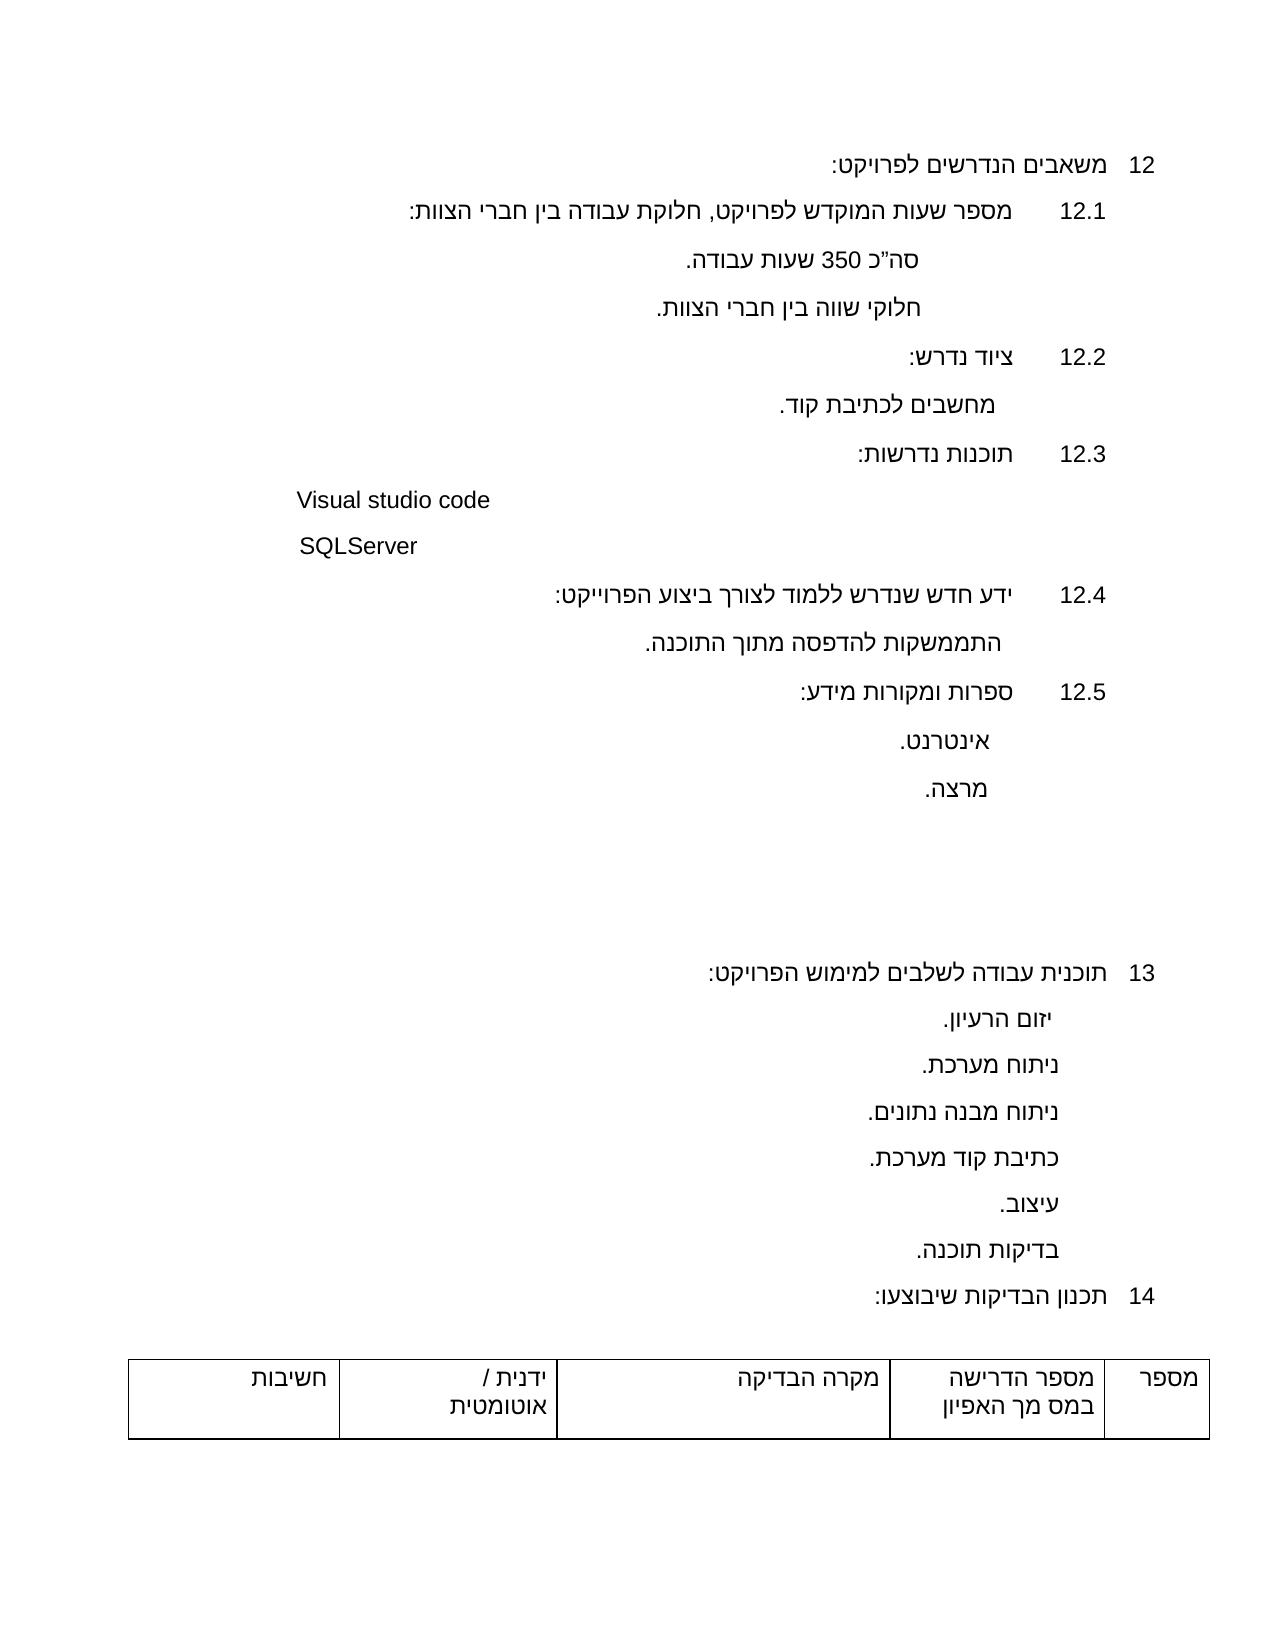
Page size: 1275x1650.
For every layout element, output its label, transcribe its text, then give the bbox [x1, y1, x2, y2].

list משאבים הנדרשים לפרויקט: [230, 151, 1128, 178]
list ציוד נדרש: [230, 343, 1059, 371]
text מחשבים לכתיבת קוד. [138, 391, 1134, 419]
table_header חשיבות [129, 1360, 339, 1438]
list תוכנית עבודה לשלבים למימוש הפרויקט: [230, 959, 1128, 987]
text חלוקי שווה בין חברי הצוות. [138, 294, 1134, 322]
text מרצה. [138, 775, 1134, 803]
list ספרות ומקורות מידע: [230, 678, 1059, 706]
text כתיבת קוד מערכת. [230, 1144, 1059, 1171]
list ידע חדש שנדרש ללמוד לצורך ביצוע הפרוייקט: [230, 581, 1059, 608]
text ניתוח מבנה נתונים. [230, 1097, 1059, 1125]
table_header מספר הדרישה במס מך האפיון [891, 1360, 1104, 1438]
table_header מספר [1105, 1360, 1209, 1438]
text סה”כ 350 שעות עבודה. [138, 246, 1134, 273]
text יזום הרעיון. [230, 1005, 1059, 1033]
list מספר שעות המוקדש לפרויקט, חלוקת עבודה בין חברי הצוות: [230, 197, 1059, 224]
text ניתוח מערכת. [230, 1051, 1059, 1079]
text אינטרנט. [138, 727, 1134, 754]
table_header מקרה הבדיקה [558, 1360, 889, 1438]
list תוכנות נדרשות: [230, 440, 1059, 468]
text התממשקות להדפסה מתוך התוכנה. [138, 629, 1134, 657]
text עיצוב. [230, 1190, 1059, 1217]
text בדיקות תוכנה. [230, 1236, 1059, 1263]
text Visual studio code [138, 486, 1134, 514]
text SQLServer [138, 532, 1134, 559]
list תכנון הבדיקות שיבוצעו: [230, 1282, 1128, 1310]
table_header ידנית / אוטומטית [340, 1360, 556, 1438]
